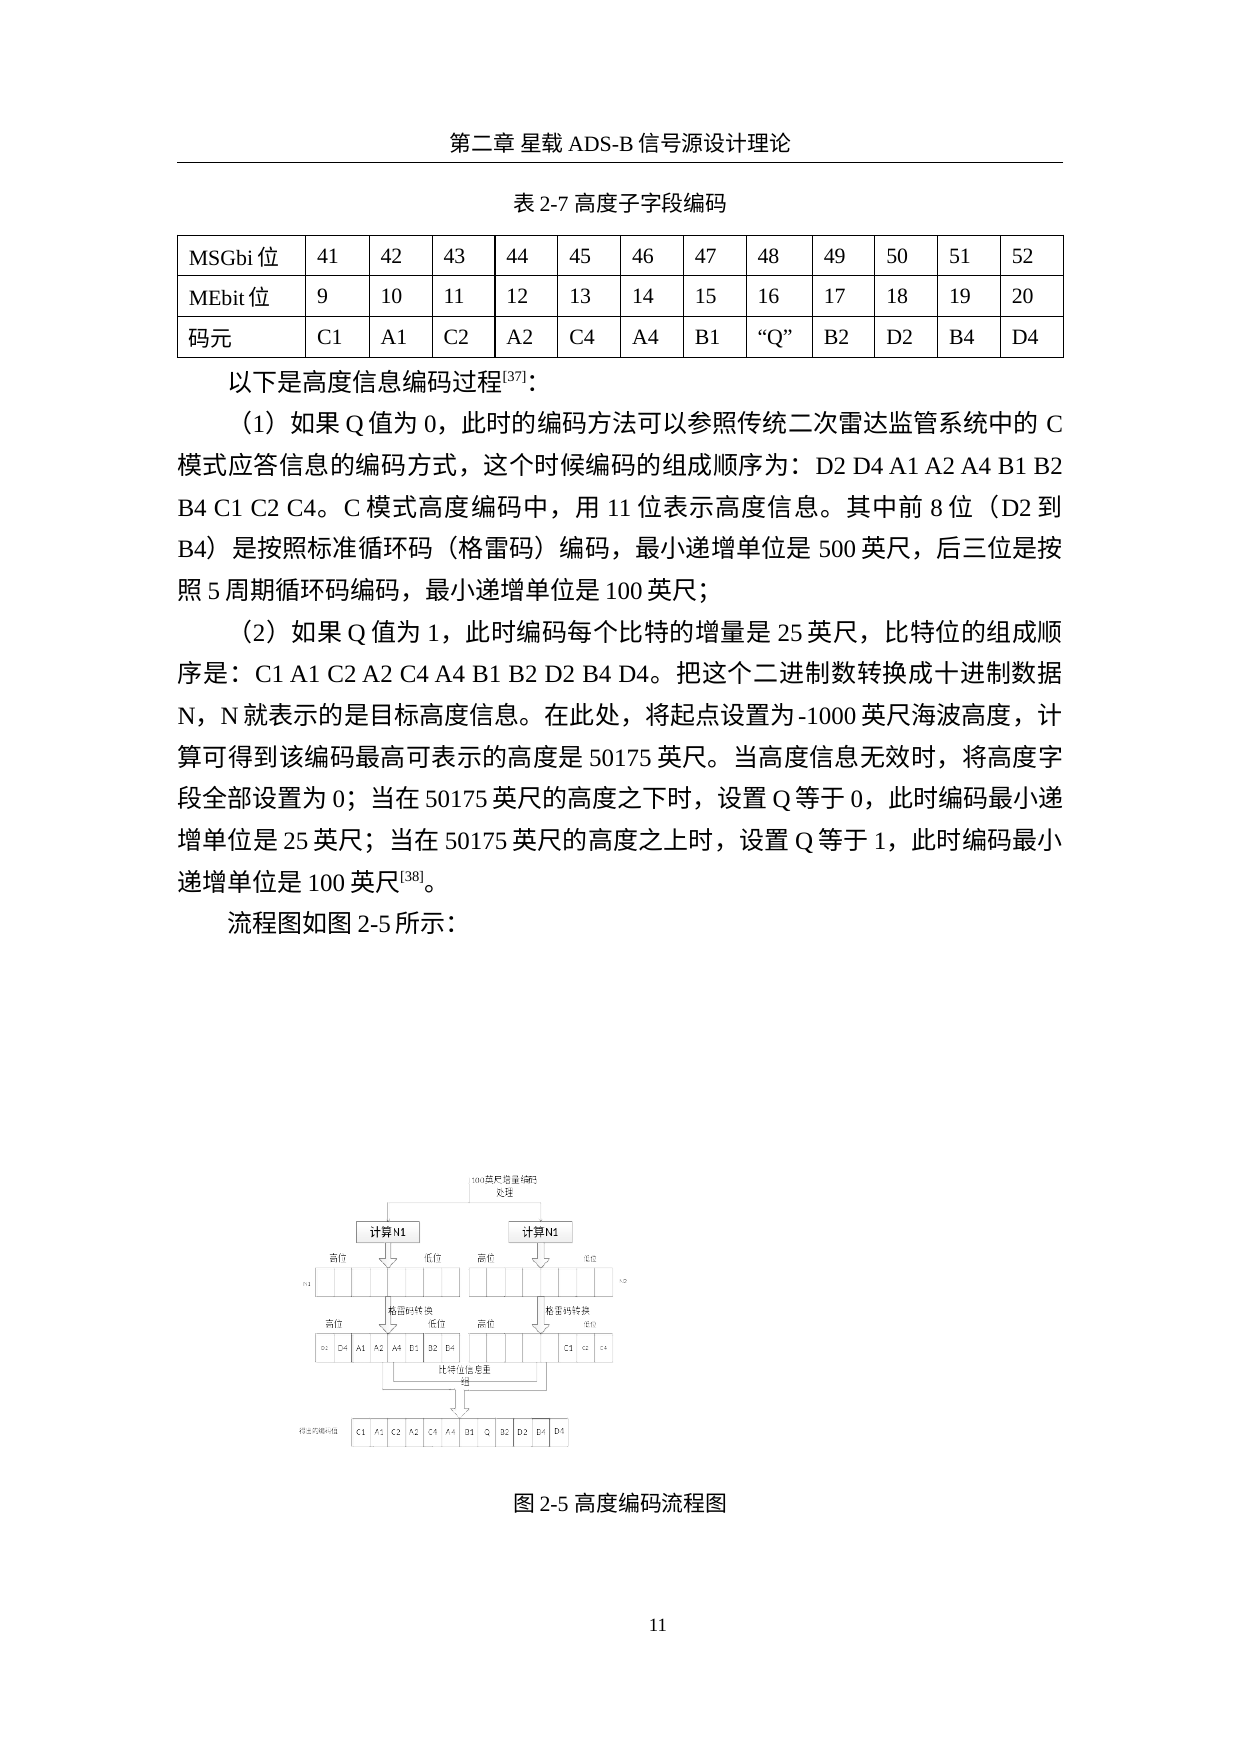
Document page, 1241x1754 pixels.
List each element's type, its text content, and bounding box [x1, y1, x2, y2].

table_header 49 [813, 236, 874, 275]
text 表2-7 高度子字段编码 [177, 182, 1063, 222]
table_cell D2 [875, 317, 937, 357]
table_header 47 [684, 236, 746, 275]
table_cell D4 [1001, 317, 1063, 357]
table_cell 15 [684, 276, 746, 316]
text （1）如果Q值为0，此时的编码方法可以参照传统二次雷达监管系统中的C模式应答信息的编码方式，这个时候编码的组成顺序为：D2 D4 A1 A2 A4 B1 B2 B4 C1 C2 C4。C模式高度编码中，用11位表示高度信息。其中前8位（D2到B4）是按照标准循环码（格雷码）编码，最小递增单位是500英尺，后三位是按照5周期循环码编码，最小递增单位是100英尺； [177, 399, 1063, 608]
table_cell 18 [875, 276, 937, 316]
table_cell C4 [558, 317, 620, 357]
table_header 50 [875, 236, 937, 275]
table_cell C2 [433, 317, 494, 357]
text 流程图如图2-5所示： [177, 899, 1063, 941]
table_cell MEbit位 [178, 276, 305, 316]
table_header 45 [558, 236, 620, 275]
table_cell A2 [496, 317, 557, 357]
table_cell 13 [558, 276, 620, 316]
table_cell A4 [621, 317, 683, 357]
text （2）如果Q值为1，此时编码每个比特的增量是25英尺，比特位的组成顺序是：C1 A1 C2 A2 C4 A4 B1 B2 D2 B4 D4。把这个二进制数转换成十进制数据N，N就表示的是目标高度信息。在此处，将起点设置为-1000英尺海波高度，计算可得到该编码最高可表示的高度是50175英尺。当高度信息无效时，将高度字段全部设置为0；当在50175英尺的高度之下时，设置Q等于0，此时编码最小递增单位是25英尺；当在50175英尺的高度之上时，设置Q等于1，此时编码最小递增单位是100英尺[38]。 [177, 608, 1063, 899]
table_cell 9 [306, 276, 369, 316]
table_cell B2 [813, 317, 874, 357]
table_cell 10 [370, 276, 432, 316]
table_header 46 [621, 236, 683, 275]
table_cell B4 [938, 317, 1000, 357]
table_cell B1 [684, 317, 746, 357]
table_cell 12 [496, 276, 557, 316]
table_cell 14 [621, 276, 683, 316]
table_cell “Q” [747, 317, 812, 357]
text 以下是高度信息编码过程[37]： [177, 358, 1063, 399]
table_cell A1 [370, 317, 432, 357]
table_header 41 [306, 236, 369, 275]
table_header 48 [747, 236, 812, 275]
table_cell 码元 [178, 317, 305, 357]
table_cell 19 [938, 276, 1000, 316]
table_cell 11 [433, 276, 494, 316]
table_cell 20 [1001, 276, 1063, 316]
table_header 52 [1001, 236, 1063, 275]
table_cell 16 [747, 276, 812, 316]
table_cell 17 [813, 276, 874, 316]
table_header 51 [938, 236, 1000, 275]
table_cell C1 [306, 317, 369, 357]
table_header 43 [433, 236, 494, 275]
text 图2-5 高度编码流程图 [177, 1482, 1063, 1522]
table_header 42 [370, 236, 432, 275]
table_header MSGbi位 [178, 236, 305, 275]
table_header 44 [496, 236, 557, 275]
